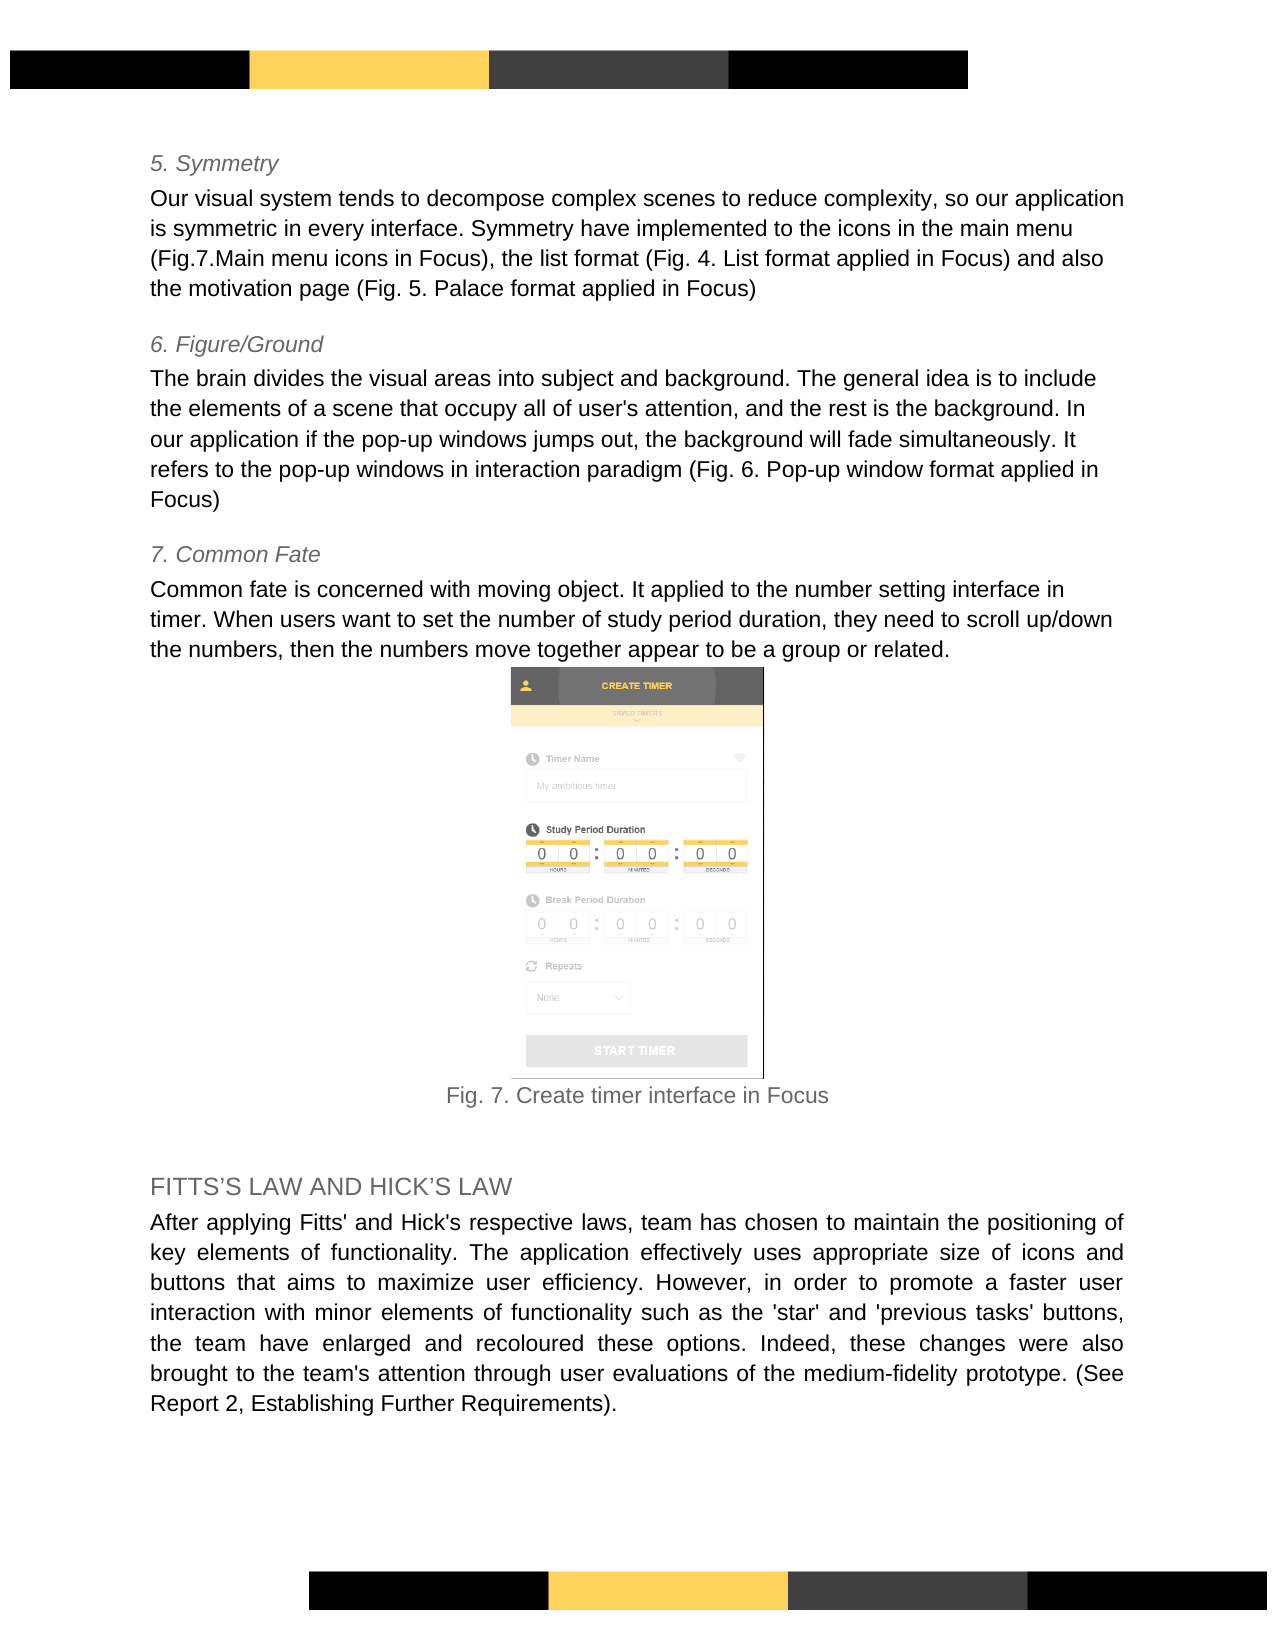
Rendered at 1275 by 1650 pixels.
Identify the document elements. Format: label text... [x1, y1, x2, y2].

text After applying Fitts' and Hick's respective laws, team has chosen to maintain the positioning of key elements of functionality. The application effectively uses appropriate size of icons and buttons that aims to maximize user efficiency. However, in order to promote a faster user interaction with minor elements of functionality such as the 'star' and 'previous tasks' buttons, the team have enlarged and recoloured these options. Indeed, these changes were also brought to the team's attention through user evaluations of the medium-fidelity prototype. (See Report 2, Establishing Further Requirements). [150, 1209, 1125, 1416]
picture [0, 42, 976, 97]
subtitle FITTS’S LAW AND HICK’S LAW [150, 1172, 1125, 1200]
text Our visual system tends to decompose complex scenes to reduce complexity, so our application is symmetric in every interface. Symmetry have implemented to the icons in the main menu (Fig.7.Main menu icons in Focus), the list format (Fig. 4. List format applied in Focus) and also the motivation page (Fig. 5. Palace format applied in Focus) [150, 185, 1125, 302]
subtitle 5. Symmetry [150, 150, 1125, 176]
picture [300, 1563, 1275, 1618]
text Common fate is concerned with moving object. It applied to the number setting interface in timer. When users want to set the number of study period duration, they need to scroll up/down the numbers, then the numbers move together appear to be a group or related. [150, 576, 1125, 663]
subtitle 6. Figure/Ground [150, 331, 1125, 357]
text The brain divides the visual areas into subject and background. The general idea is to include the elements of a scene that occupy all of user's attention, and the rest is the background. In our application if the pop-up windows jumps out, the background will fade simultaneously. It refers to the pop-up windows in interaction paradigm (Fig. 6. Pop-up window format applied in Focus) [150, 365, 1125, 512]
picture [510, 666, 765, 1079]
text Fig. 7. Create timer interface in Focus [150, 1082, 1125, 1108]
subtitle 7. Common Fate [150, 541, 1125, 568]
